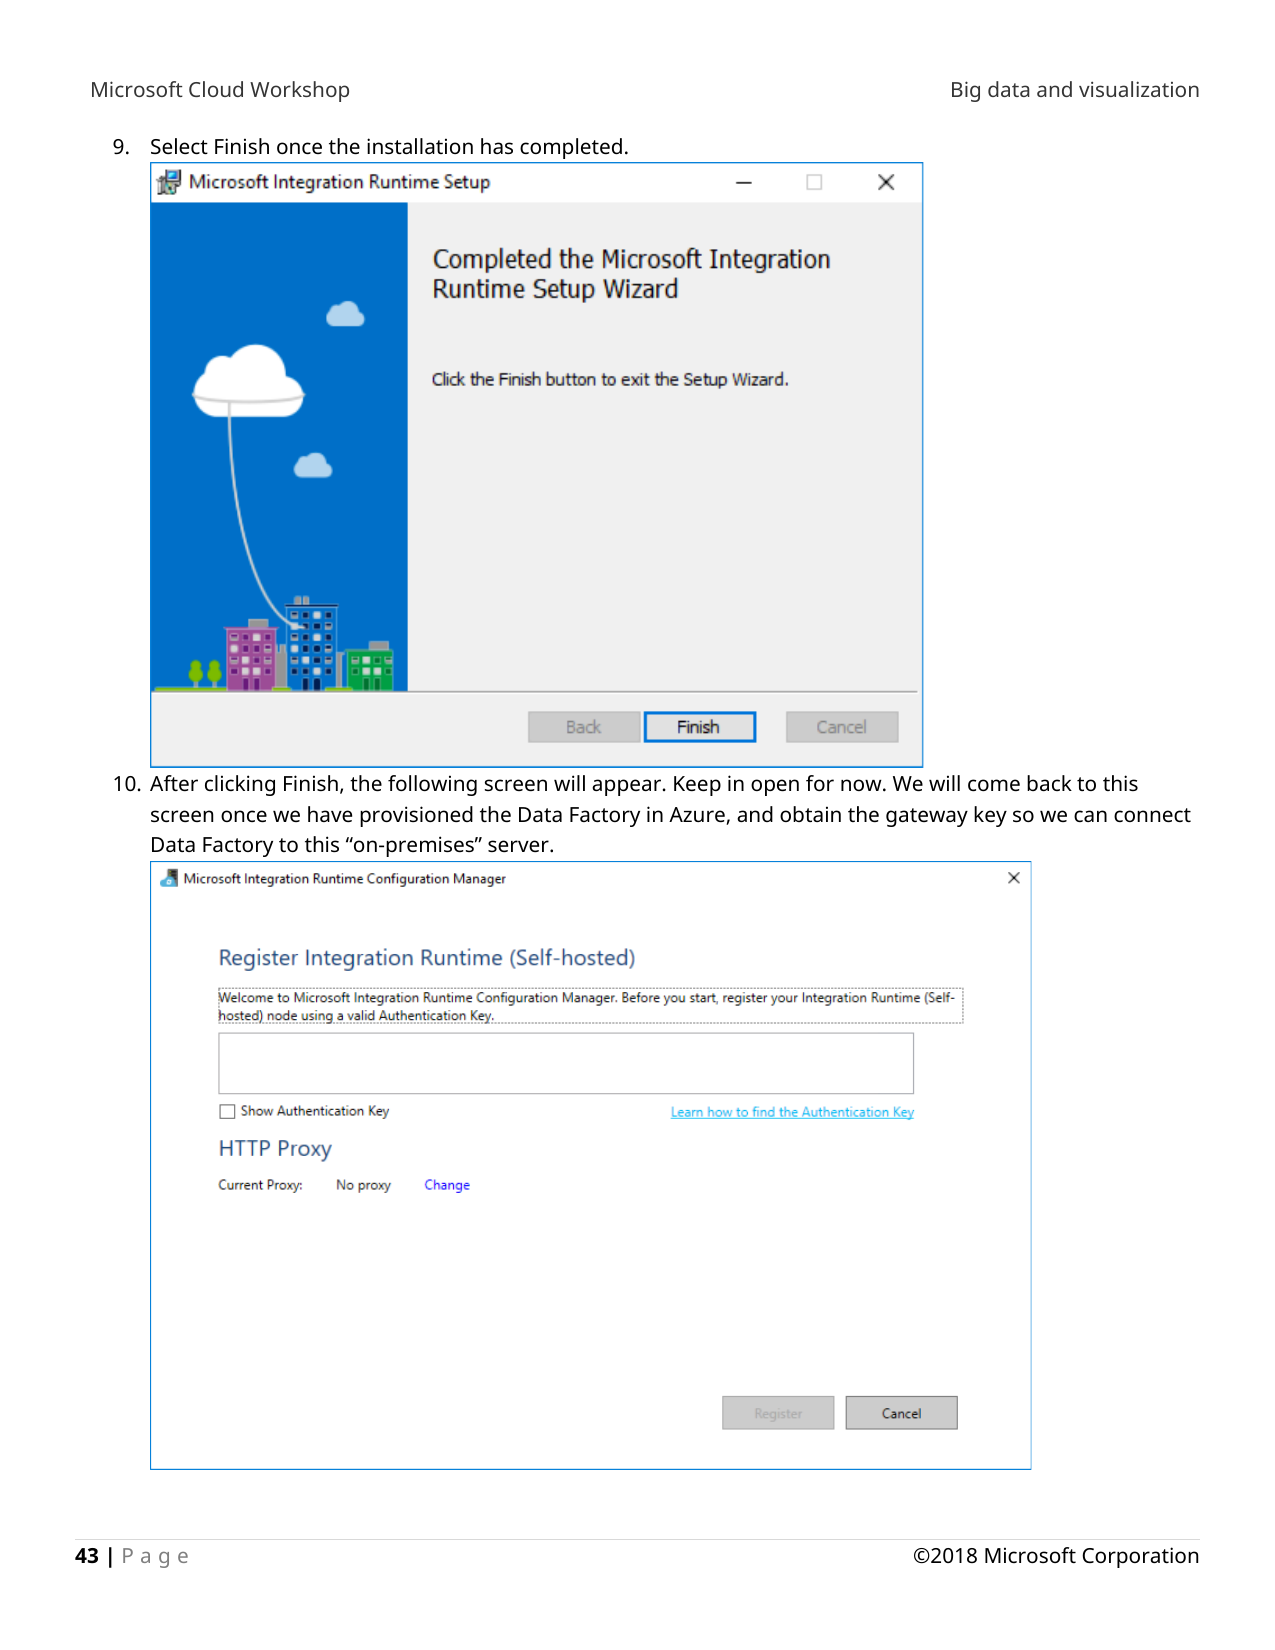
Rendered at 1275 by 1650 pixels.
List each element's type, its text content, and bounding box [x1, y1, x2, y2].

picture [150, 162, 924, 768]
picture [150, 861, 1032, 1470]
